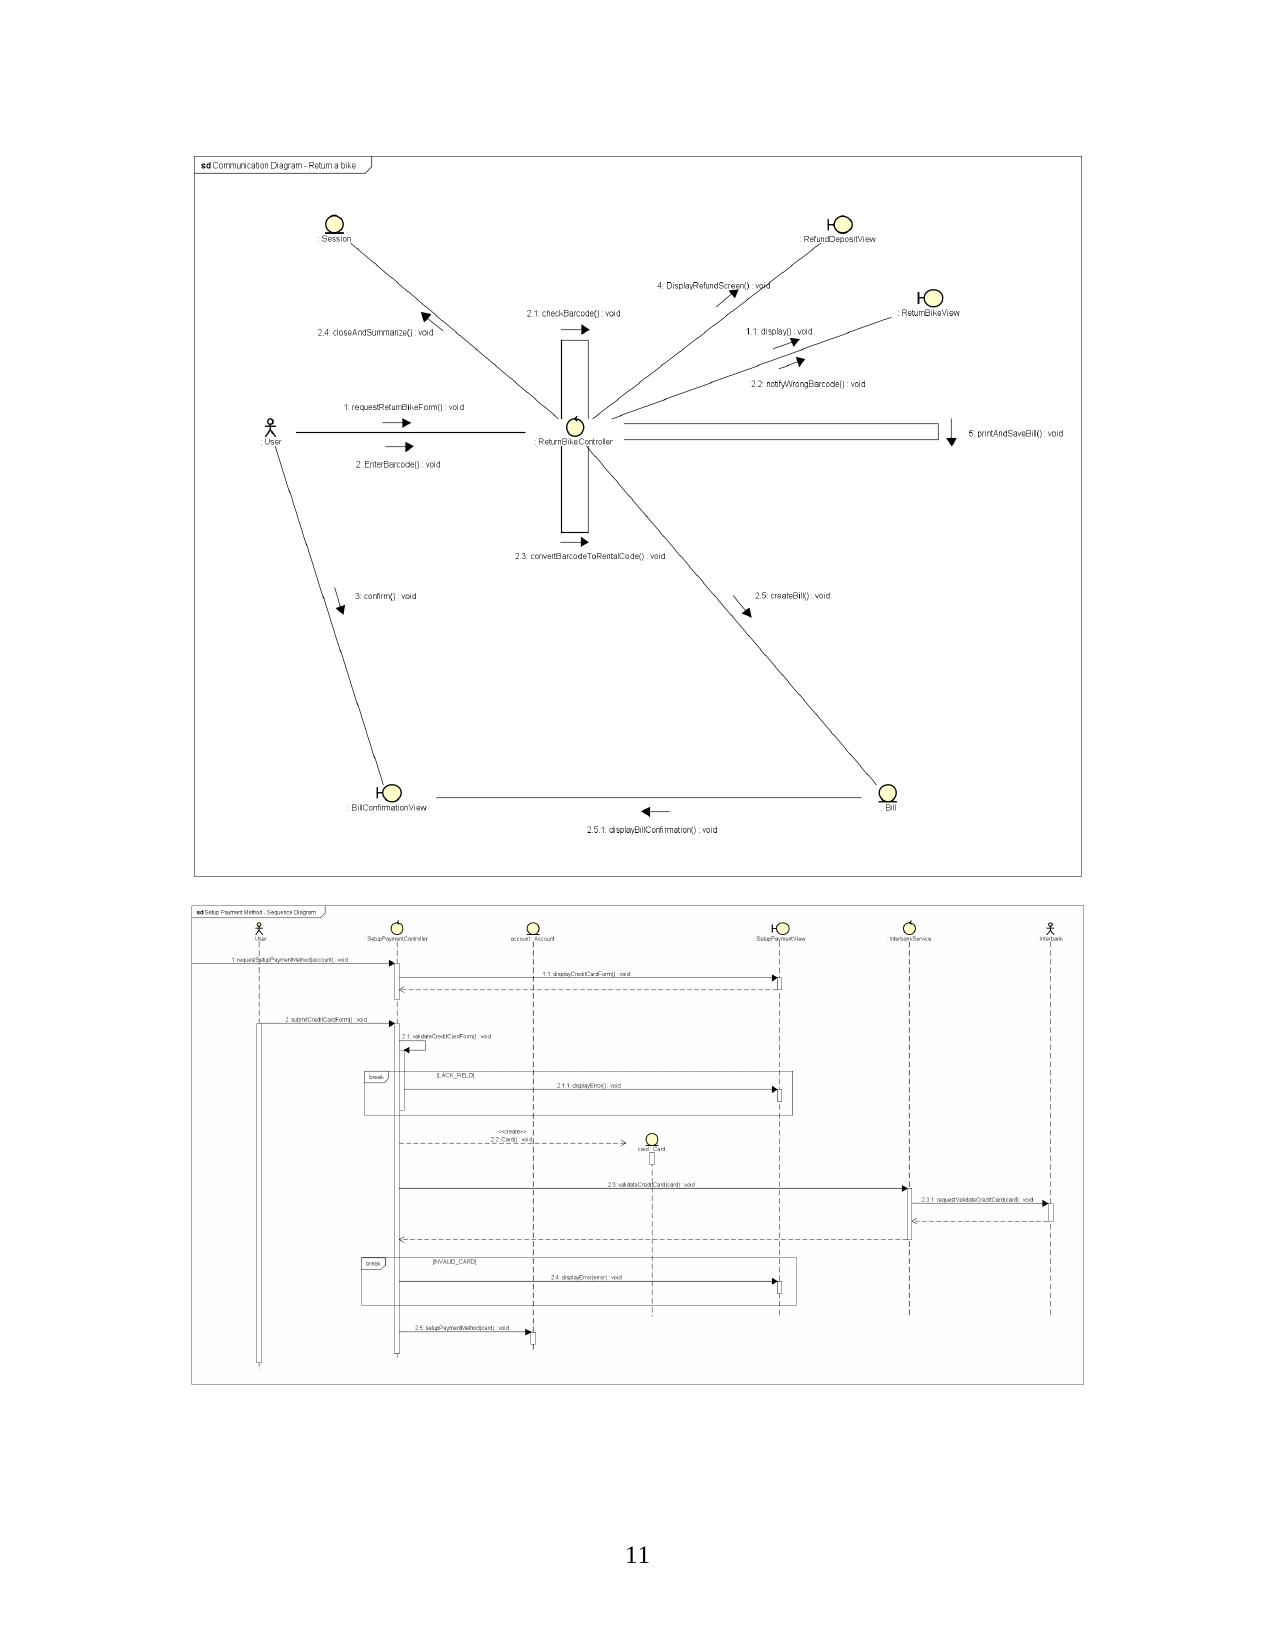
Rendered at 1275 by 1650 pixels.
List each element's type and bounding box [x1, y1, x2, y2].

picture [187, 901, 1088, 1389]
picture [187, 150, 1088, 883]
